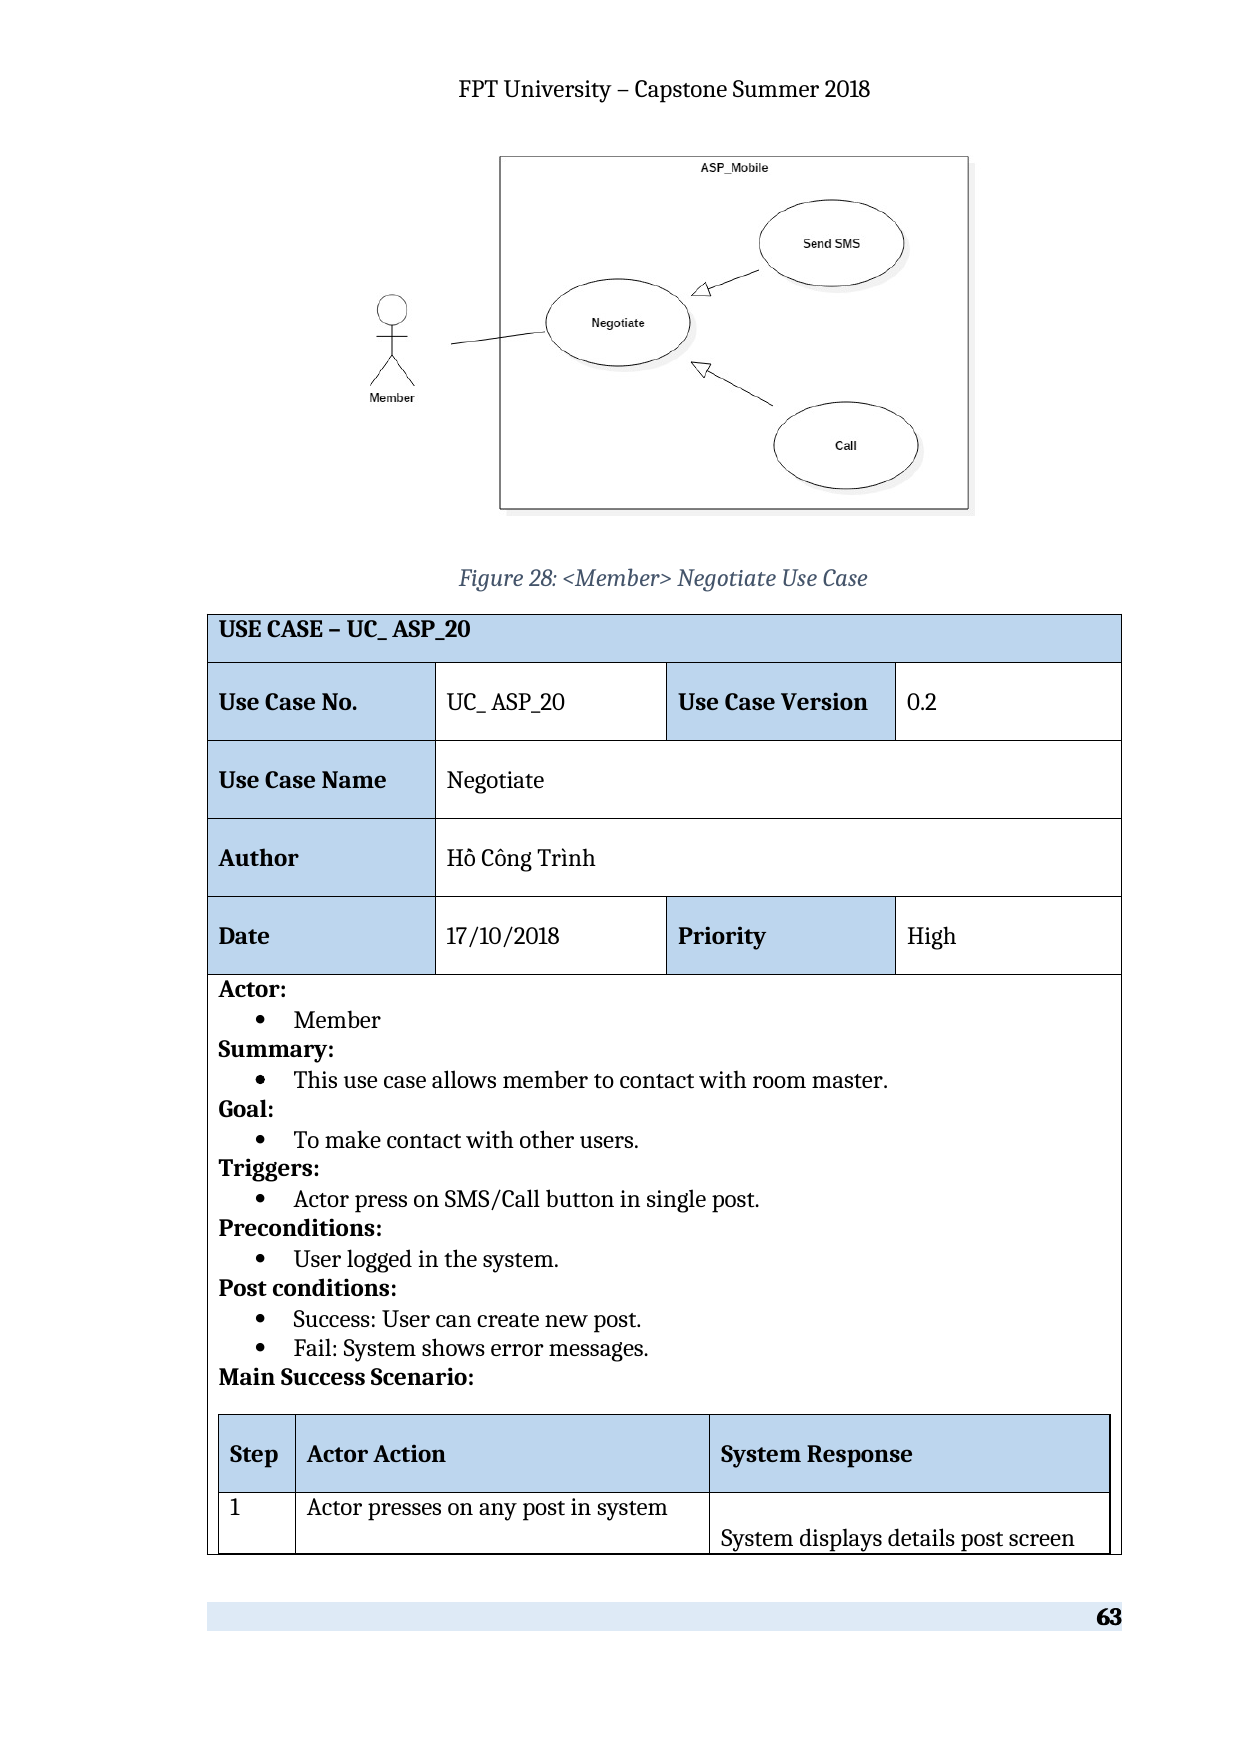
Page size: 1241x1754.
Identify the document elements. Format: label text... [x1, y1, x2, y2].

table_cell Date [208, 897, 435, 974]
table_header USE CASE – UC_ ASP_20 [208, 615, 1121, 662]
table_cell UC_ ASP_20 [436, 663, 666, 740]
picture [325, 147, 1004, 545]
table_cell 17/10/2018 [436, 897, 666, 974]
table_cell Author [208, 819, 435, 896]
table_cell 0.2 [896, 663, 1121, 740]
table_cell Priority [667, 897, 895, 974]
table_cell Use Case No. [208, 663, 435, 740]
table_cell Use Case Name [208, 741, 435, 818]
table_cell Use Case Version [667, 663, 895, 740]
table_cell High [896, 897, 1121, 974]
text Figure 28: <Member> Negotiate Use Case [207, 564, 1122, 593]
table_cell Negotiate [436, 741, 1121, 818]
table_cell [208, 975, 1121, 1554]
table_cell Hồ Công Trình [436, 819, 1121, 896]
